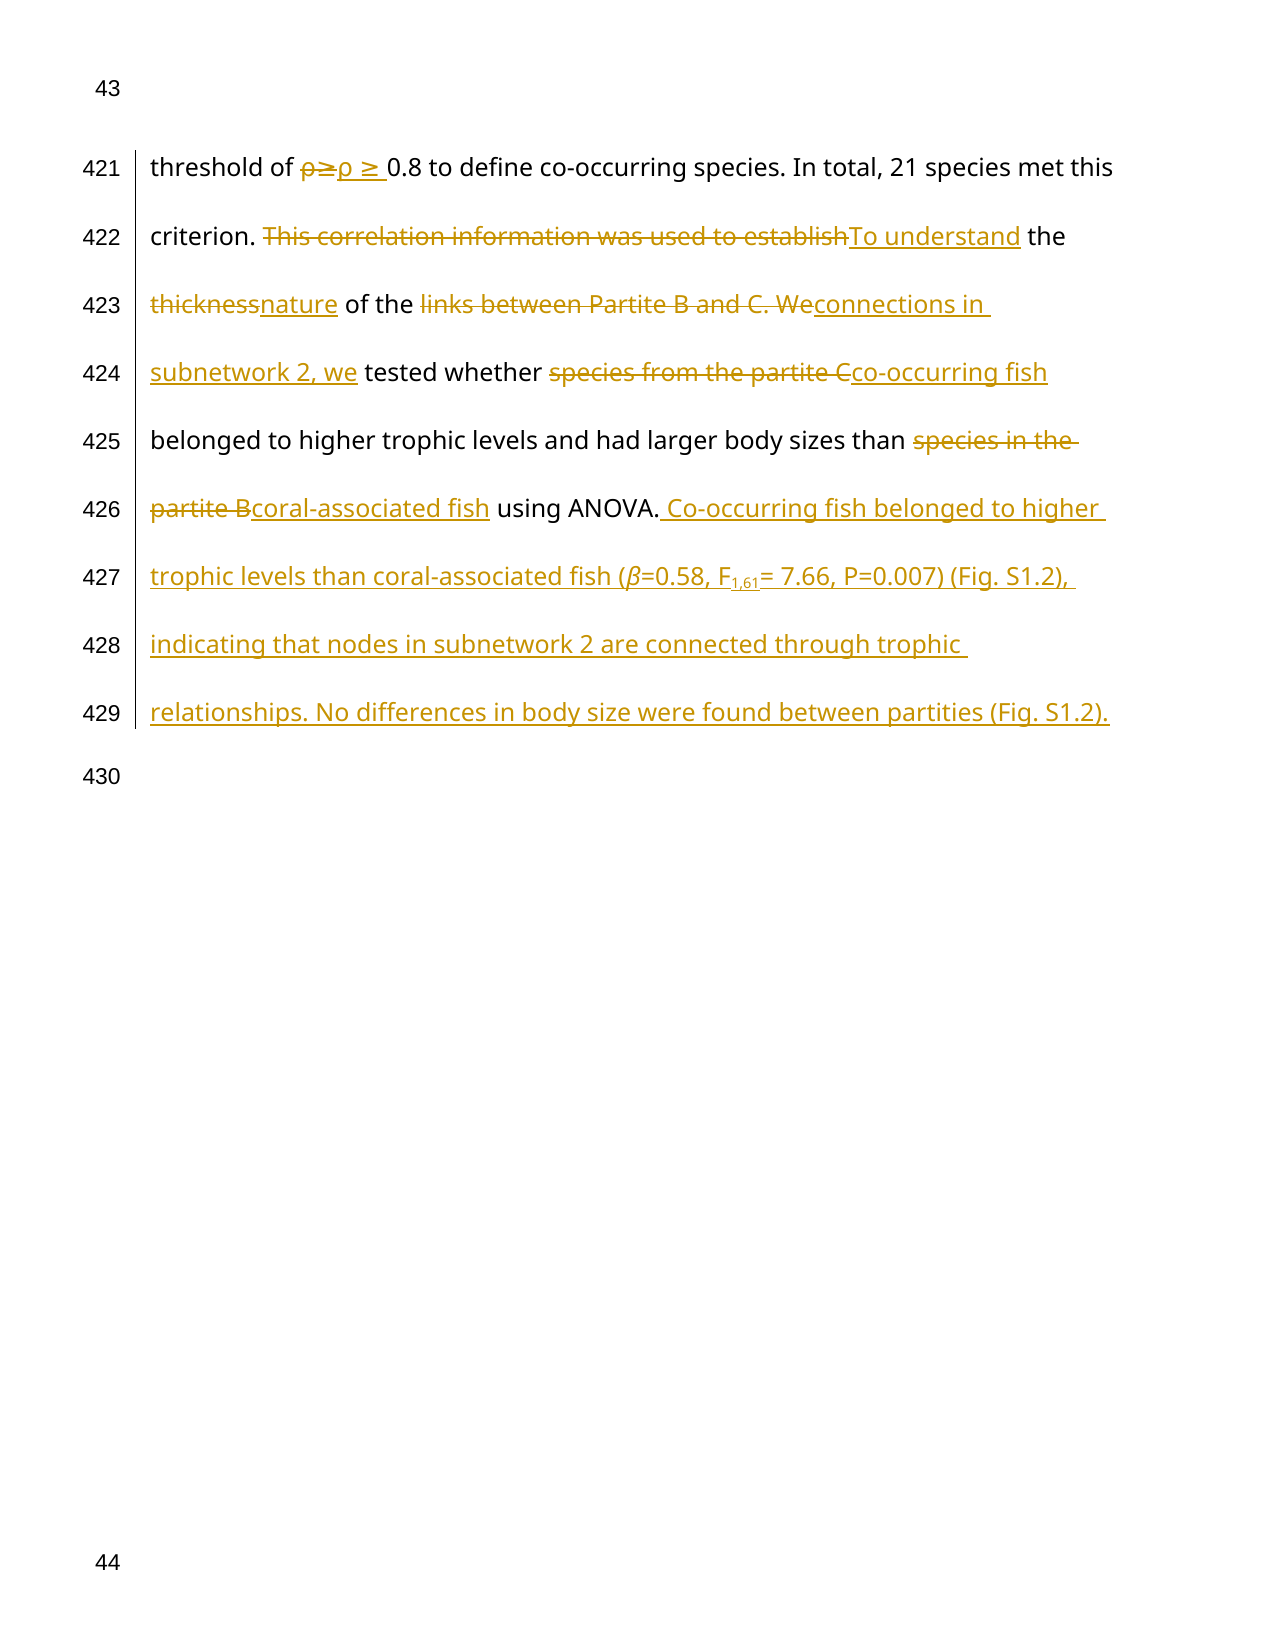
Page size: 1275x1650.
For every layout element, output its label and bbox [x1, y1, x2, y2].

text [150, 150, 1125, 729]
